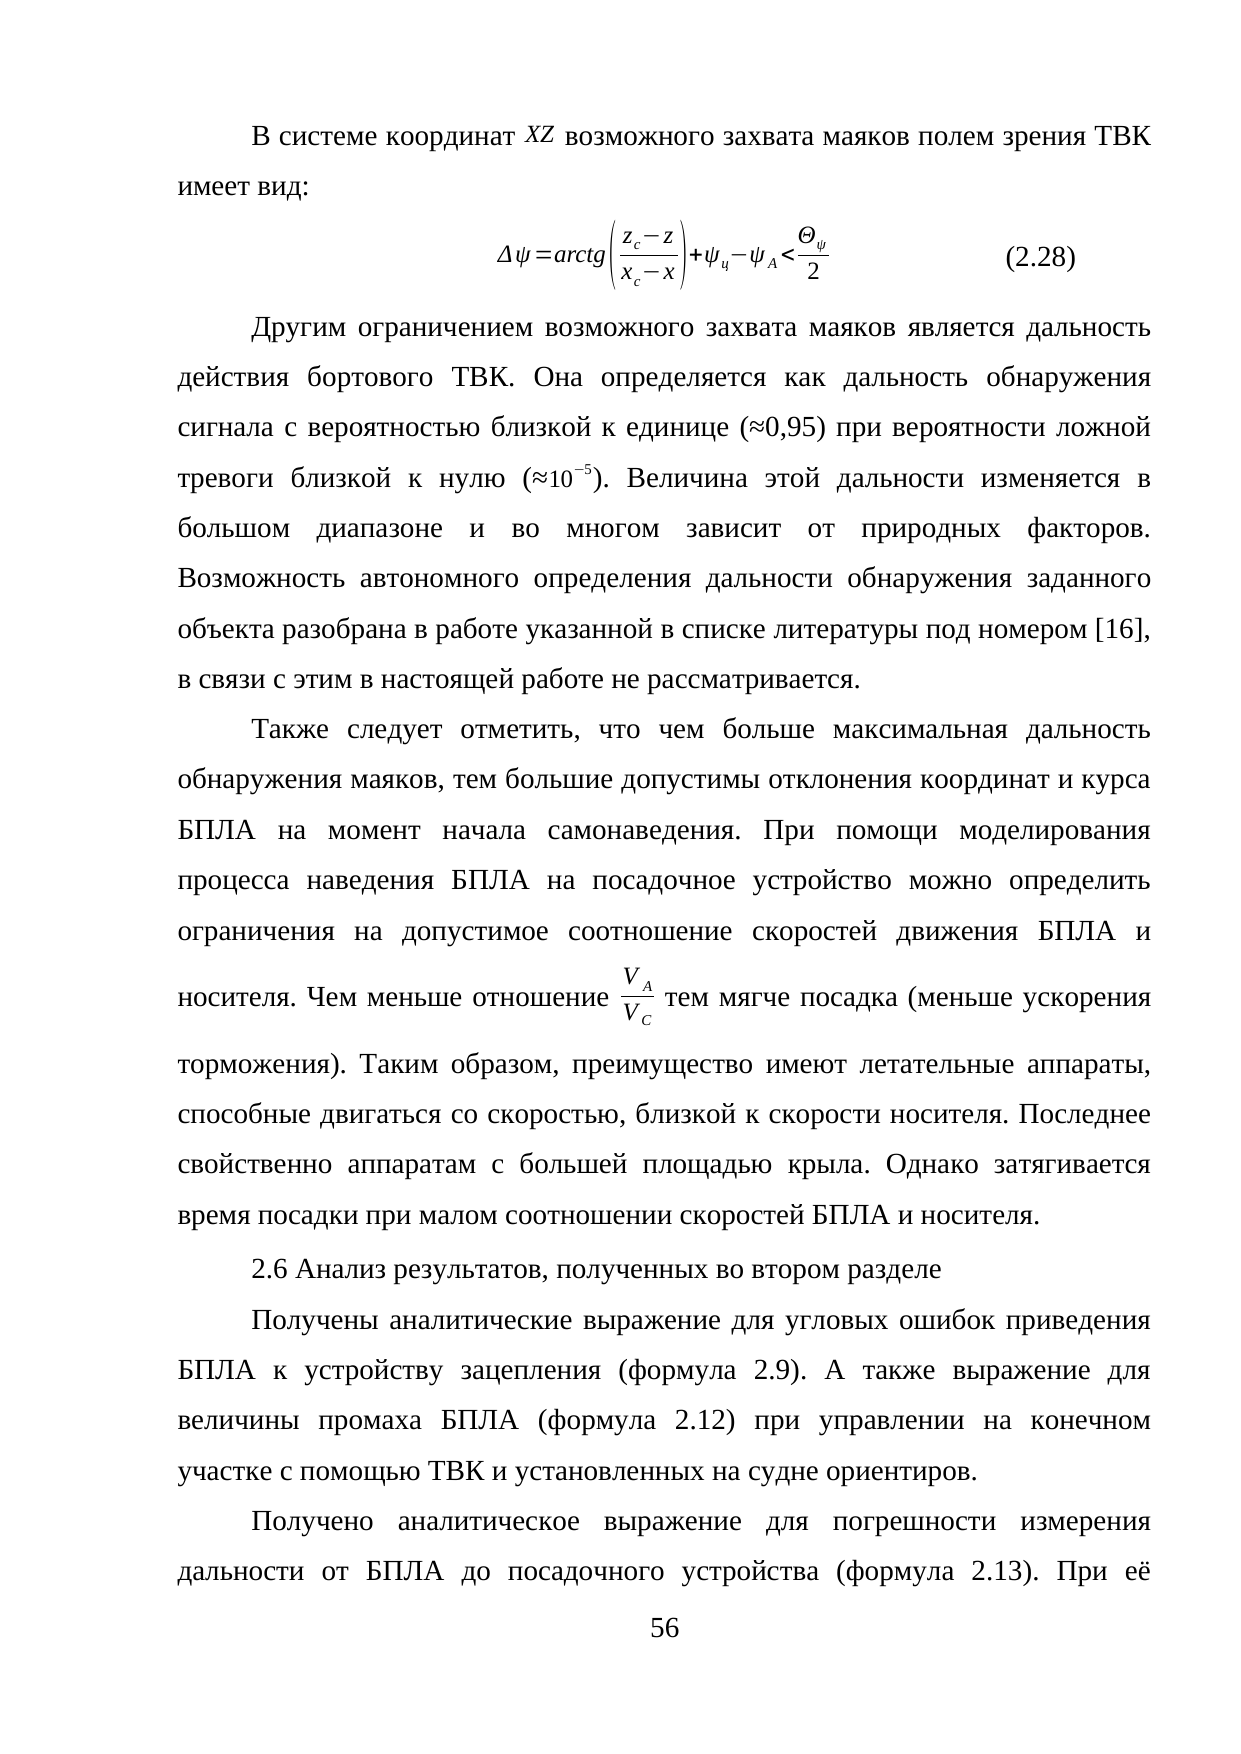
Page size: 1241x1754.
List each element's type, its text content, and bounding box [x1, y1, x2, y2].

text (2.28) [324, 219, 1152, 292]
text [177, 1503, 1152, 1587]
text Также следует отметить, что чем больше максимальная дальность обнаружения маяков, тем большие допустимы отклонения координат и курса БПЛА на момент начала самонаведения. При помощи моделирования процесса наведения БПЛА на посадочное устройство можно определить ограничения на допустимое соотношение скоростей движения БПЛА и носителя. Чем меньше отношение тем мягче посадка (меньше ускорения торможения). Таким образом, преимущество имеют летательные аппараты, способные двигаться со скоростью, близкой к скорости носителя. Последнее свойственно аппаратам с большей площадью крыла. Однако затягивается время посадки при малом соотношении скоростей БПЛА и носителя. [177, 711, 1152, 1231]
text В системе координат возможного захвата маяков полем зрения ТВК имеет вид: [177, 118, 1152, 202]
text Другим ограничением возможного захвата маяков является дальность действия бортового ТВК. Она определяется как дальность обнаружения сигнала с вероятностью близкой к единице (≈0,95) при вероятности ложной тревоги близкой к нулю (≈). Величина этой дальности изменяется в большом диапазоне и во многом зависит от природных факторов. Возможность автономного определения дальности обнаружения заданного объекта разобрана в работе указанной в списке литературы под номером [16], в связи с этим в настоящей работе не рассматривается. [177, 309, 1152, 694]
subtitle 2.6 Анализ результатов, полученных во втором разделе [177, 1251, 1152, 1285]
text Получены аналитические выражение для угловых ошибок приведения БПЛА к устройству зацепления (формула 2.9). А также выражение для величины промаха БПЛА (формула 2.12) при управлении на конечном участке с помощью ТВК и установленных на судне ориентиров. [177, 1302, 1152, 1486]
